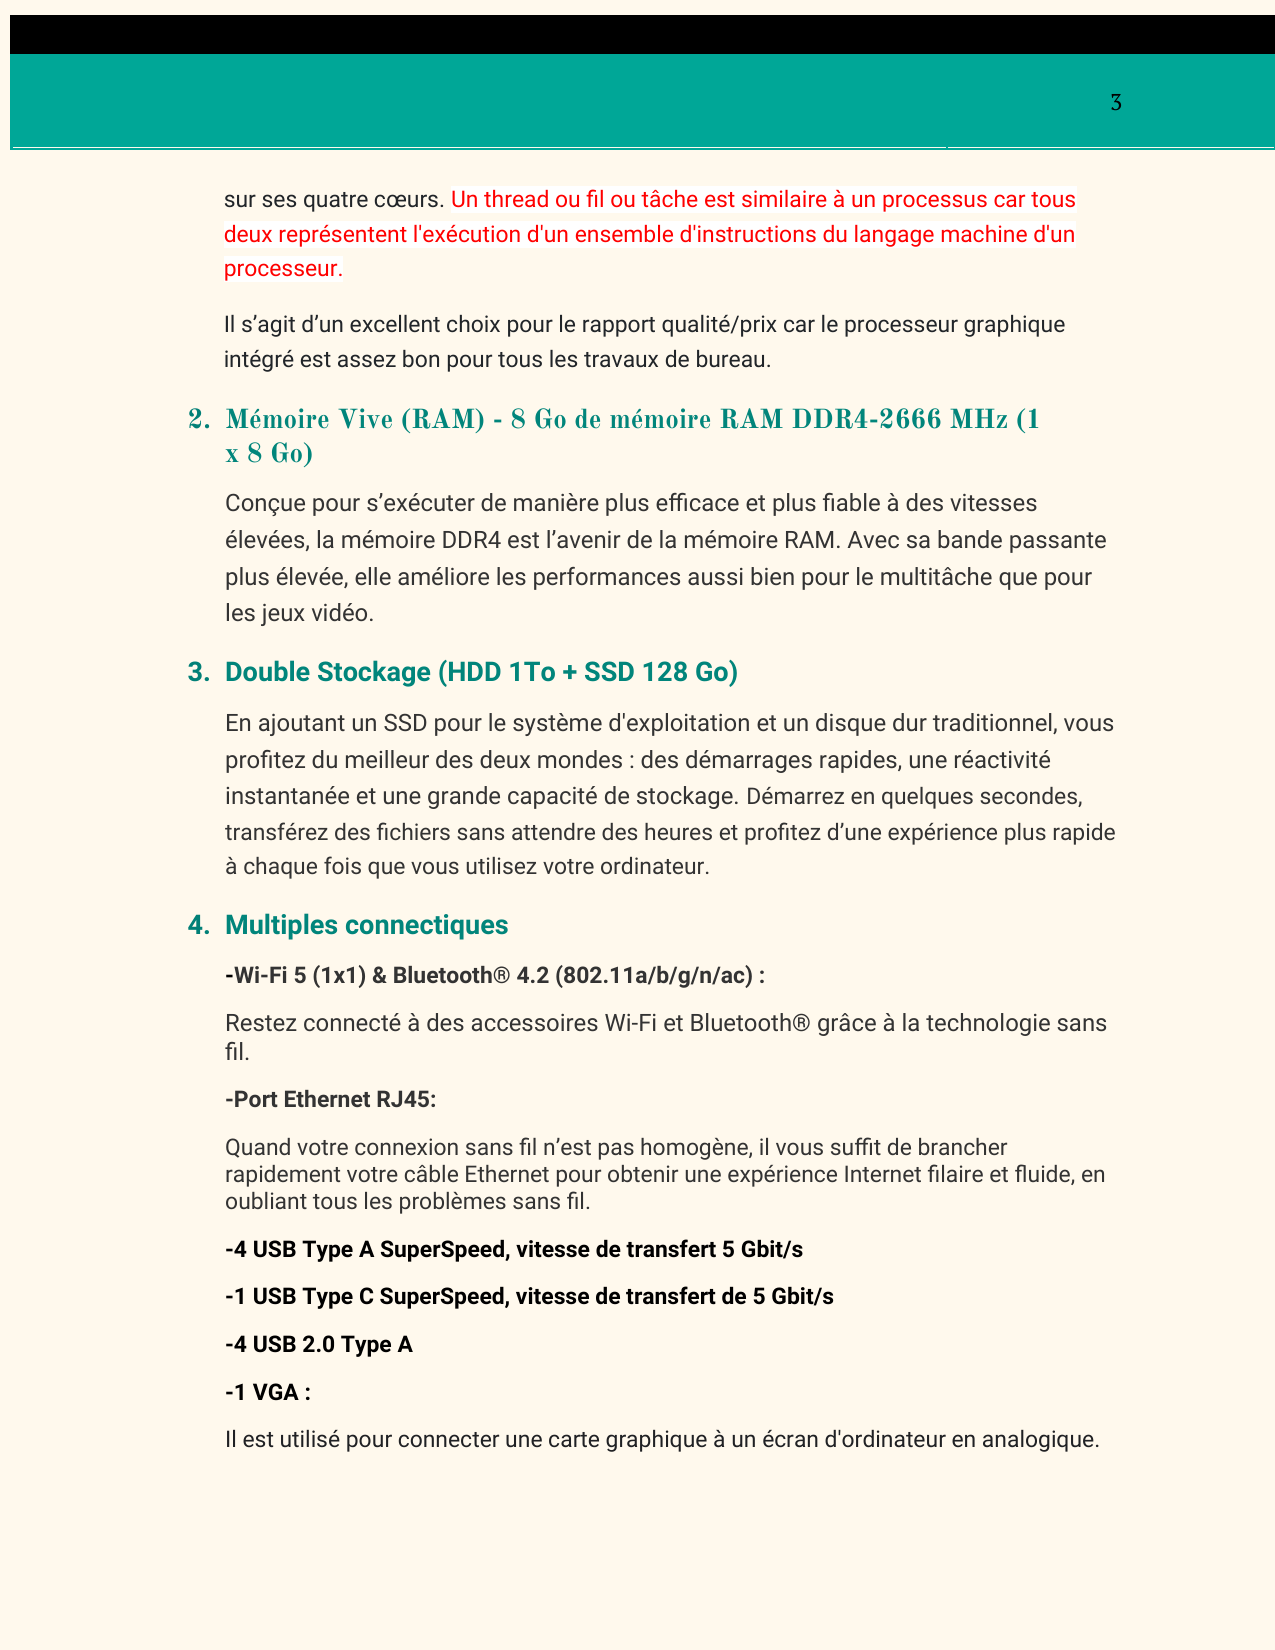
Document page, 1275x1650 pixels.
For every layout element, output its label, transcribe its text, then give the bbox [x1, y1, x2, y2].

text En ajoutant un SSD pour le système d'exploitation et un disque dur traditionnel, vous profitez du meilleur des deux mondes : des démarrages rapides, une réactivité instantanée et une grande capacité de stockage. Démarrez en quelques secondes, transférez des fichiers sans attendre des heures et profitez d’une expérience plus rapide à chaque fois que vous utilisez votre ordinateur. [225, 709, 1127, 880]
text -4 USB 2.0 Type A [150, 1331, 1127, 1358]
text Restez connecté à des accessoires Wi-Fi et Bluetooth® grâce à la technologie sans fil. [225, 1009, 1127, 1066]
text -1 USB Type C SuperSpeed, vitesse de transfert de 5 Gbit/s [150, 1283, 1127, 1310]
text Conçue pour s’exécuter de manière plus efficace et plus fiable à des vitesses élevées, la mémoire DDR4 est l’avenir de la mémoire RAM. Avec sa bande passante plus élevée, elle améliore les performances aussi bien pour le multitâche que pour les jeux vidéo. [225, 490, 1127, 627]
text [223, 186, 1127, 282]
text Il est utilisé pour connecter une carte graphique à un écran d'ordinateur en analogique. [225, 1427, 1127, 1453]
subtitle Mémoire Vive (RAM) - 8 Go de mémoire RAM DDR4-2666 MHz (1 x 8 Go) [187, 402, 1044, 469]
text -Wi-Fi 5 (1x1) & Bluetooth® 4.2 (802.11a/b/g/n/ac) : [225, 962, 1127, 989]
text -1 VGA : [225, 1379, 1127, 1406]
text Quand votre connexion sans fil n’est pas homogène, il vous suffit de brancher rapidement votre câble Ethernet pour obtenir une expérience Internet filaire et fluide, en oubliant tous les problèmes sans fil. [225, 1134, 1127, 1215]
text -Port Ethernet RJ45: [225, 1087, 1127, 1113]
subtitle Multiples connectiques [187, 909, 1044, 941]
text Il s’agit d’un excellent choix pour le rapport qualité/prix car le processeur graphique intégré est assez bon pour tous les travaux de bureau. [223, 311, 1127, 373]
subtitle Double Stockage (HDD 1To + SSD 128 Go) [187, 657, 1044, 688]
text -4 USB Type A SuperSpeed, vitesse de transfert 5 Gbit/s [150, 1236, 1127, 1263]
